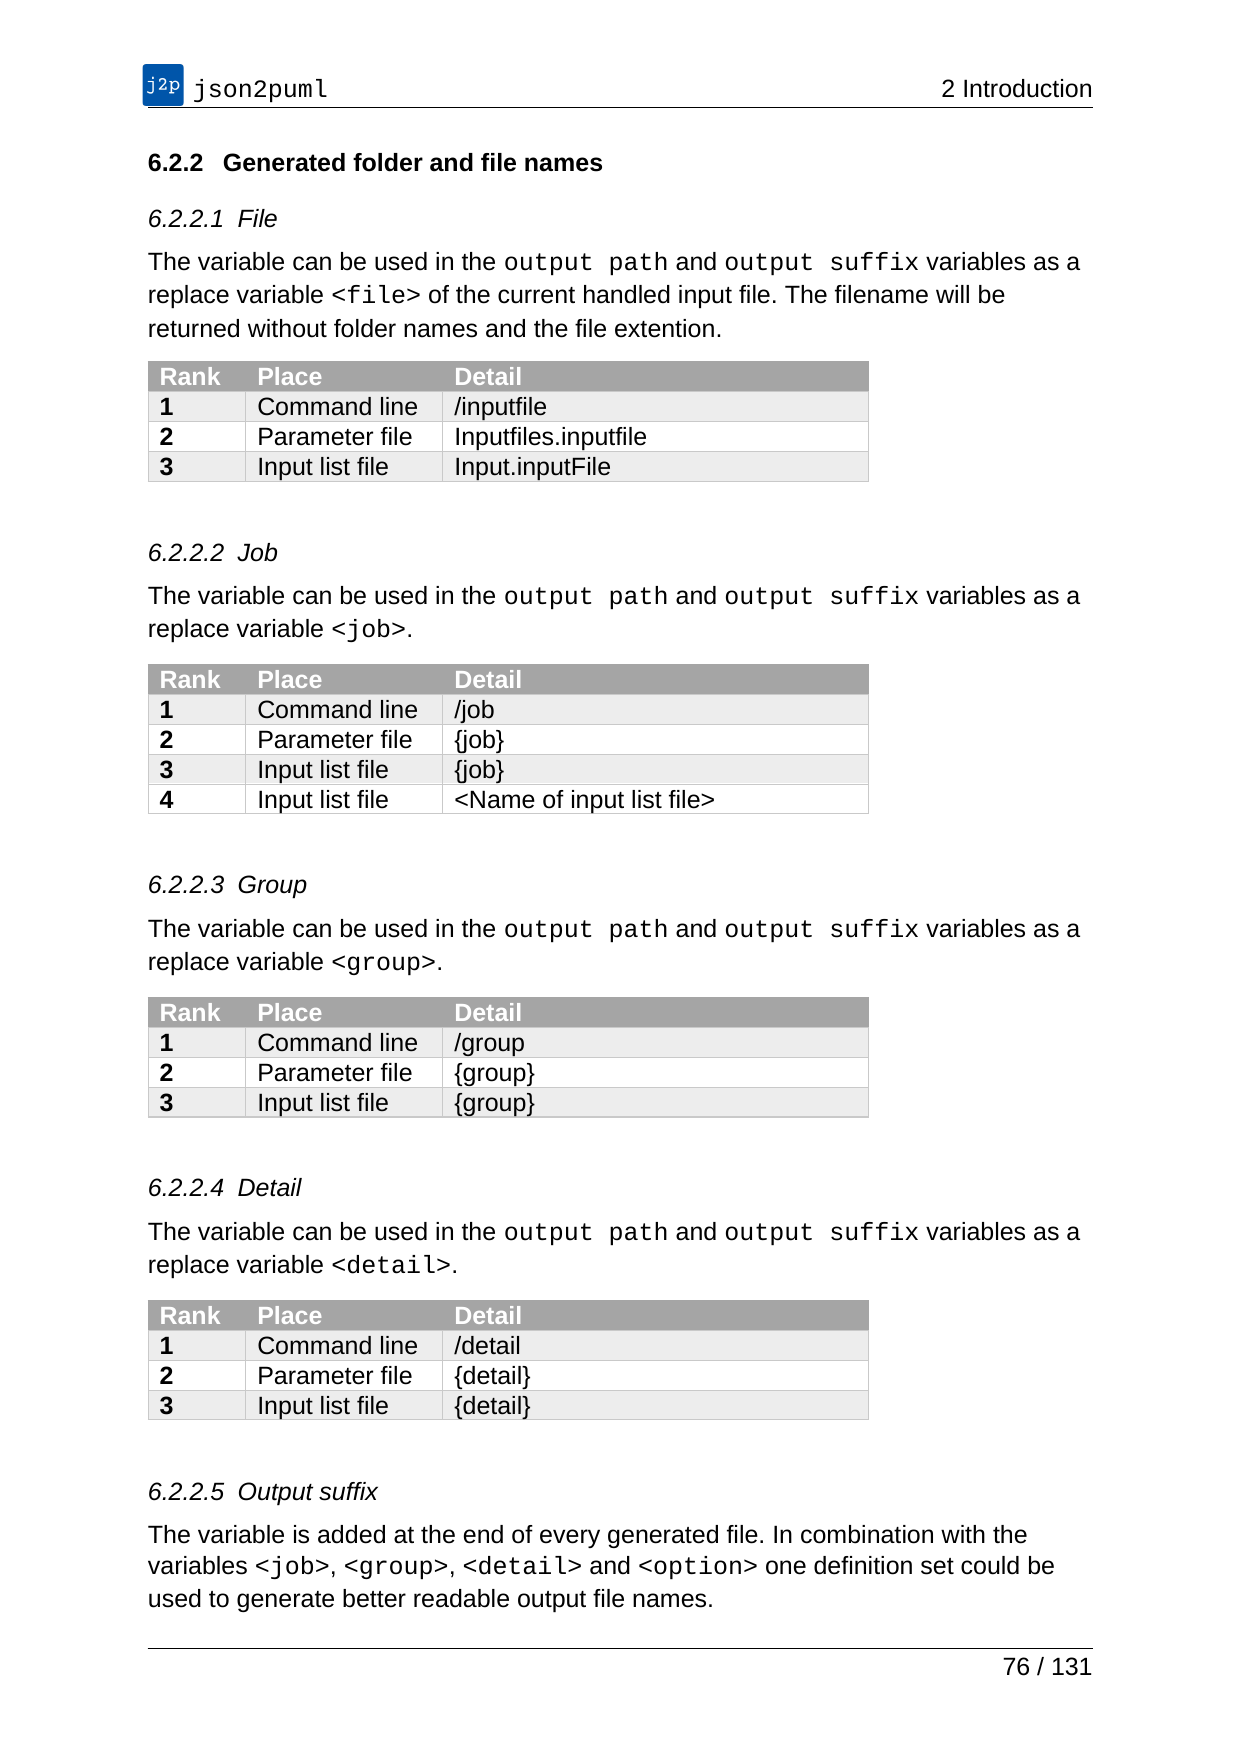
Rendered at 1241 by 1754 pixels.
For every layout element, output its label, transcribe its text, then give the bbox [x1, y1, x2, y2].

table_cell Parameter file [246, 1058, 442, 1087]
table_cell Input list file [246, 1088, 442, 1116]
subtitle Group [148, 870, 1093, 899]
text The variable can be used in the output path and output suffix variables as a replace variable <file> of the current handled input file. The filename will be returned without folder names and the file extention. [148, 247, 1093, 342]
table_cell 1 [149, 695, 245, 724]
table_cell /job [443, 695, 868, 724]
table_header Place [246, 665, 442, 694]
picture [142, 64, 184, 106]
subtitle Detail [148, 1173, 1093, 1202]
text The variable can be used in the output path and output suffix variables as a replace variable <detail>. [148, 1217, 1093, 1281]
table_header Place [246, 1301, 442, 1330]
table_cell 1 [149, 392, 245, 421]
table_cell Command line [246, 1028, 442, 1057]
table_cell /inputfile [443, 392, 868, 421]
table_cell 1 [149, 1331, 245, 1360]
table_cell {detail} [443, 1361, 868, 1389]
subtitle Output suffix [148, 1476, 1093, 1505]
table_header Detail [443, 363, 868, 391]
subtitle Generated folder and file names [148, 148, 1093, 176]
table_cell 3 [149, 1391, 245, 1419]
table_cell 2 [149, 1058, 245, 1087]
table_cell /group [443, 1028, 868, 1057]
table_cell Inputfiles.inputfile [443, 422, 868, 451]
table_cell Command line [246, 695, 442, 724]
table_cell Command line [246, 1331, 442, 1360]
table_cell {detail} [443, 1391, 868, 1419]
subtitle File [148, 204, 1093, 232]
table_cell Input list file [246, 1391, 442, 1419]
table_cell 3 [149, 755, 245, 783]
table_cell {job} [443, 755, 868, 783]
table_cell {job} [443, 725, 868, 754]
table_cell 4 [149, 785, 245, 813]
table_cell Input list file [246, 452, 442, 481]
table_cell 2 [149, 1361, 245, 1389]
table_cell Parameter file [246, 725, 442, 754]
table_cell Input list file [246, 785, 442, 813]
table_cell {group} [443, 1058, 868, 1087]
table_cell 1 [149, 1028, 245, 1057]
table_cell 2 [149, 422, 245, 451]
table_header Rank [149, 998, 245, 1027]
table_header Rank [149, 1301, 245, 1330]
table_header Detail [443, 1301, 868, 1330]
table_header Detail [443, 665, 868, 694]
text The variable can be used in the output path and output suffix variables as a replace variable <group>. [148, 914, 1093, 978]
table_cell {group} [443, 1088, 868, 1116]
table_header Detail [443, 998, 868, 1027]
table_header Place [246, 363, 442, 391]
table_cell 2 [149, 725, 245, 754]
table_header Place [246, 998, 442, 1027]
text The variable is added at the end of every generated file. In combination with the variables <job>, <group>, <detail> and <option> one definition set could be used to generate better readable output file names. [148, 1520, 1093, 1613]
table_cell Input.inputFile [443, 452, 868, 481]
table_cell Input list file [246, 755, 442, 783]
subtitle Job [148, 538, 1093, 566]
table_cell Command line [246, 392, 442, 421]
table_cell Parameter file [246, 1361, 442, 1389]
table_cell Parameter file [246, 422, 442, 451]
table_cell <Name of input list file> [443, 785, 868, 813]
text The variable can be used in the output path and output suffix variables as a replace variable <job>. [148, 581, 1093, 645]
table_header Rank [149, 665, 245, 694]
table_header Rank [149, 363, 245, 391]
table_cell 3 [149, 452, 245, 481]
table_cell 3 [149, 1088, 245, 1116]
table_cell /detail [443, 1331, 868, 1360]
